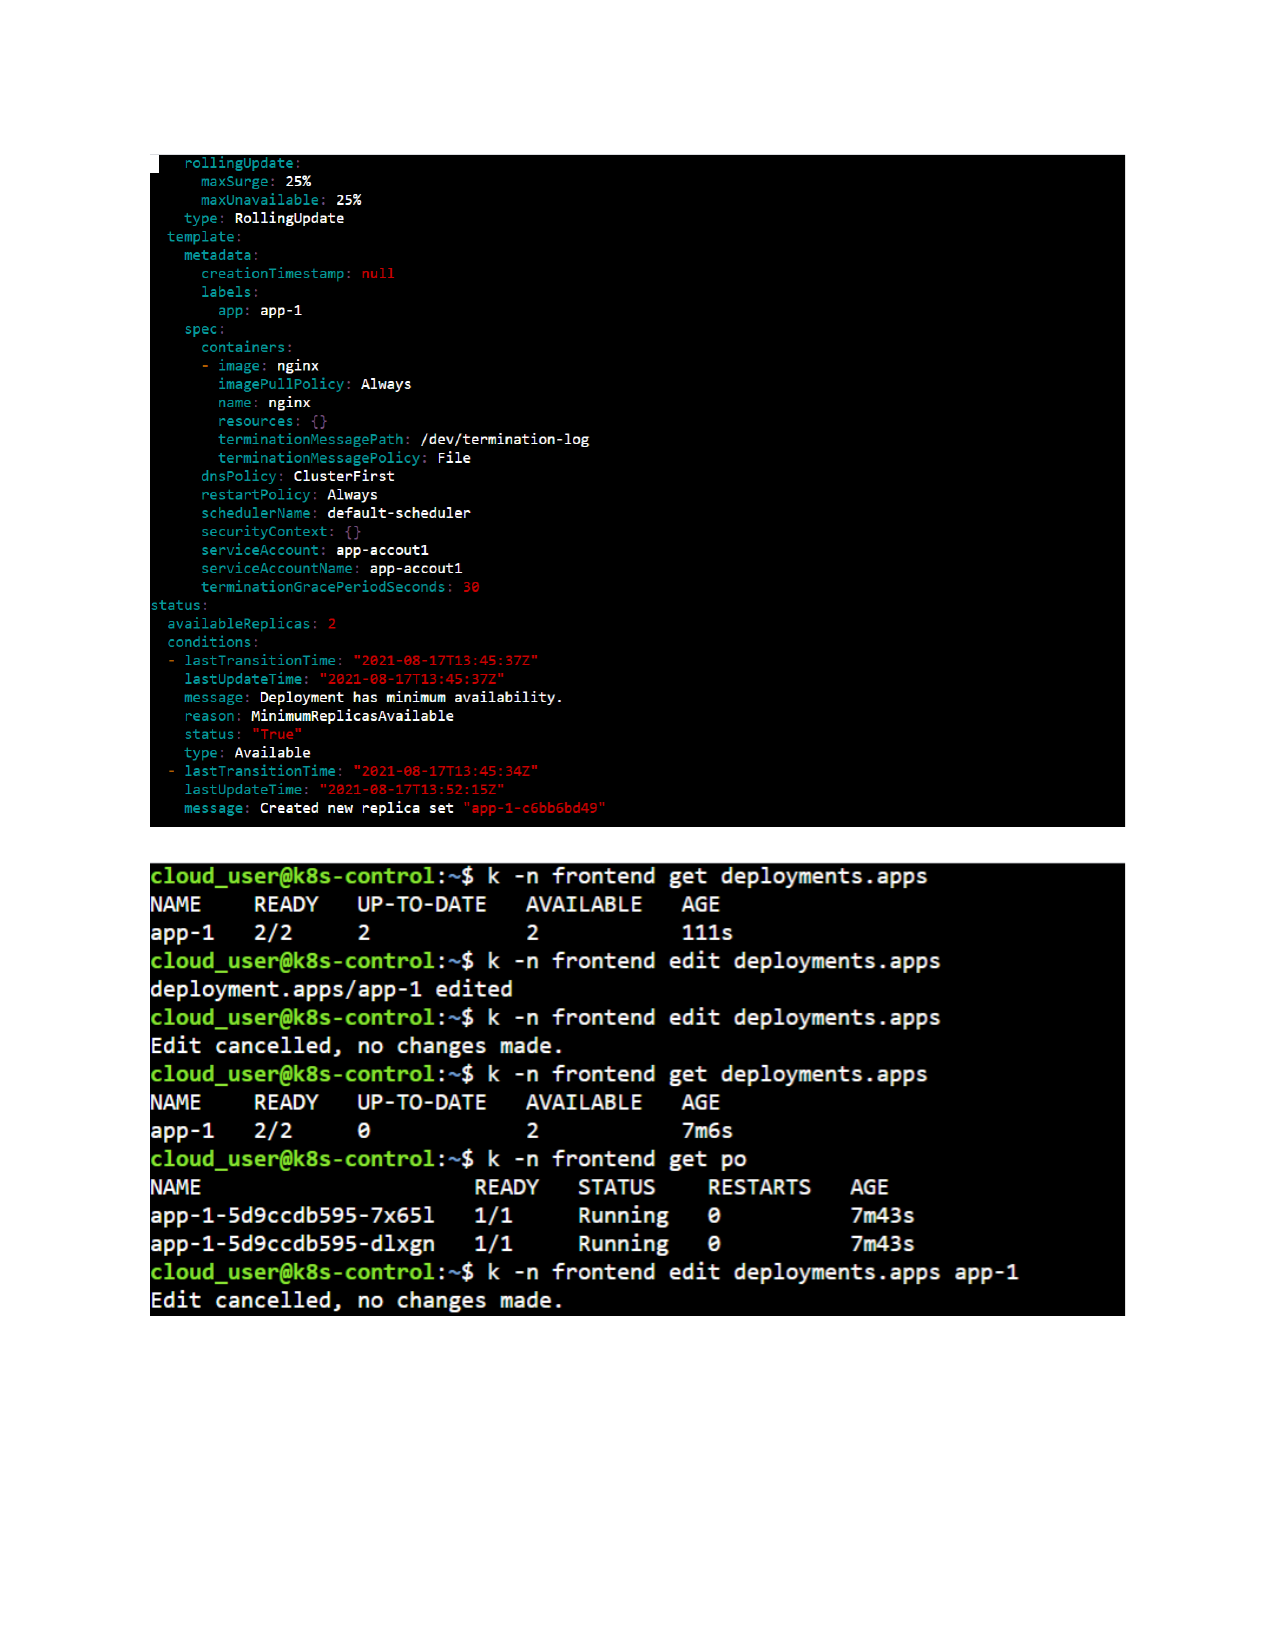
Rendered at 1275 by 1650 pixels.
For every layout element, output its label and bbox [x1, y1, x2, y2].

picture [150, 854, 1125, 1316]
picture [150, 150, 1125, 827]
